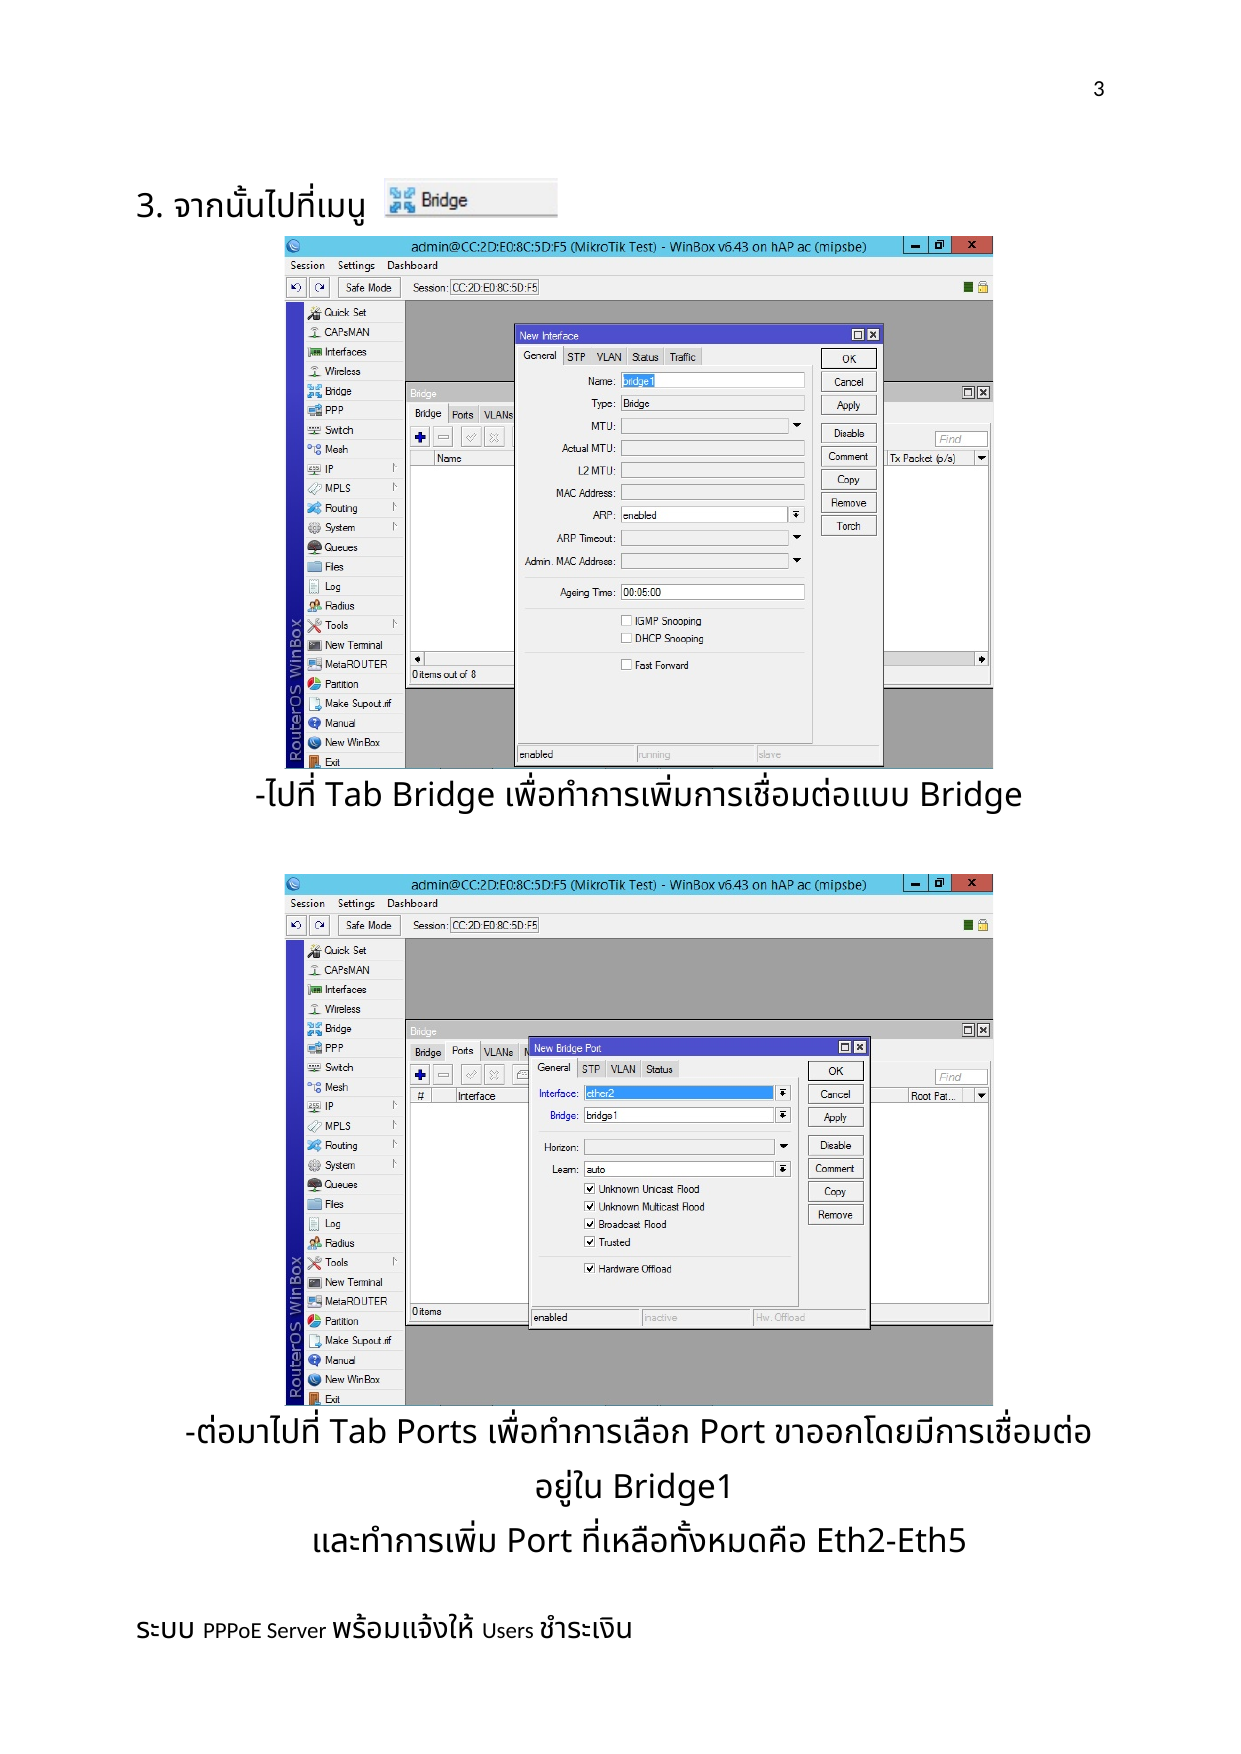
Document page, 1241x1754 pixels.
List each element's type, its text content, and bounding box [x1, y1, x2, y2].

picture [284, 236, 994, 769]
picture [384, 178, 558, 218]
list -ต่อมาไปที่ Tab Ports เพื่อทำการเลือก Port ขาออกโดยมีการเชื่อมต่ออยู่ใน Bridge1 และทำการเพิ่ม Port ที่เหลือทั้งหมดคือ Eth2-Eth5 [173, 1408, 1104, 1568]
list จากนั้นไปที่เมนู [136, 179, 1104, 233]
list -ไปที่ Tab Bridge เพื่อทำการเพิ่มการเชื่อมต่อแบบ Bridge [173, 771, 1104, 821]
picture [284, 874, 994, 1406]
